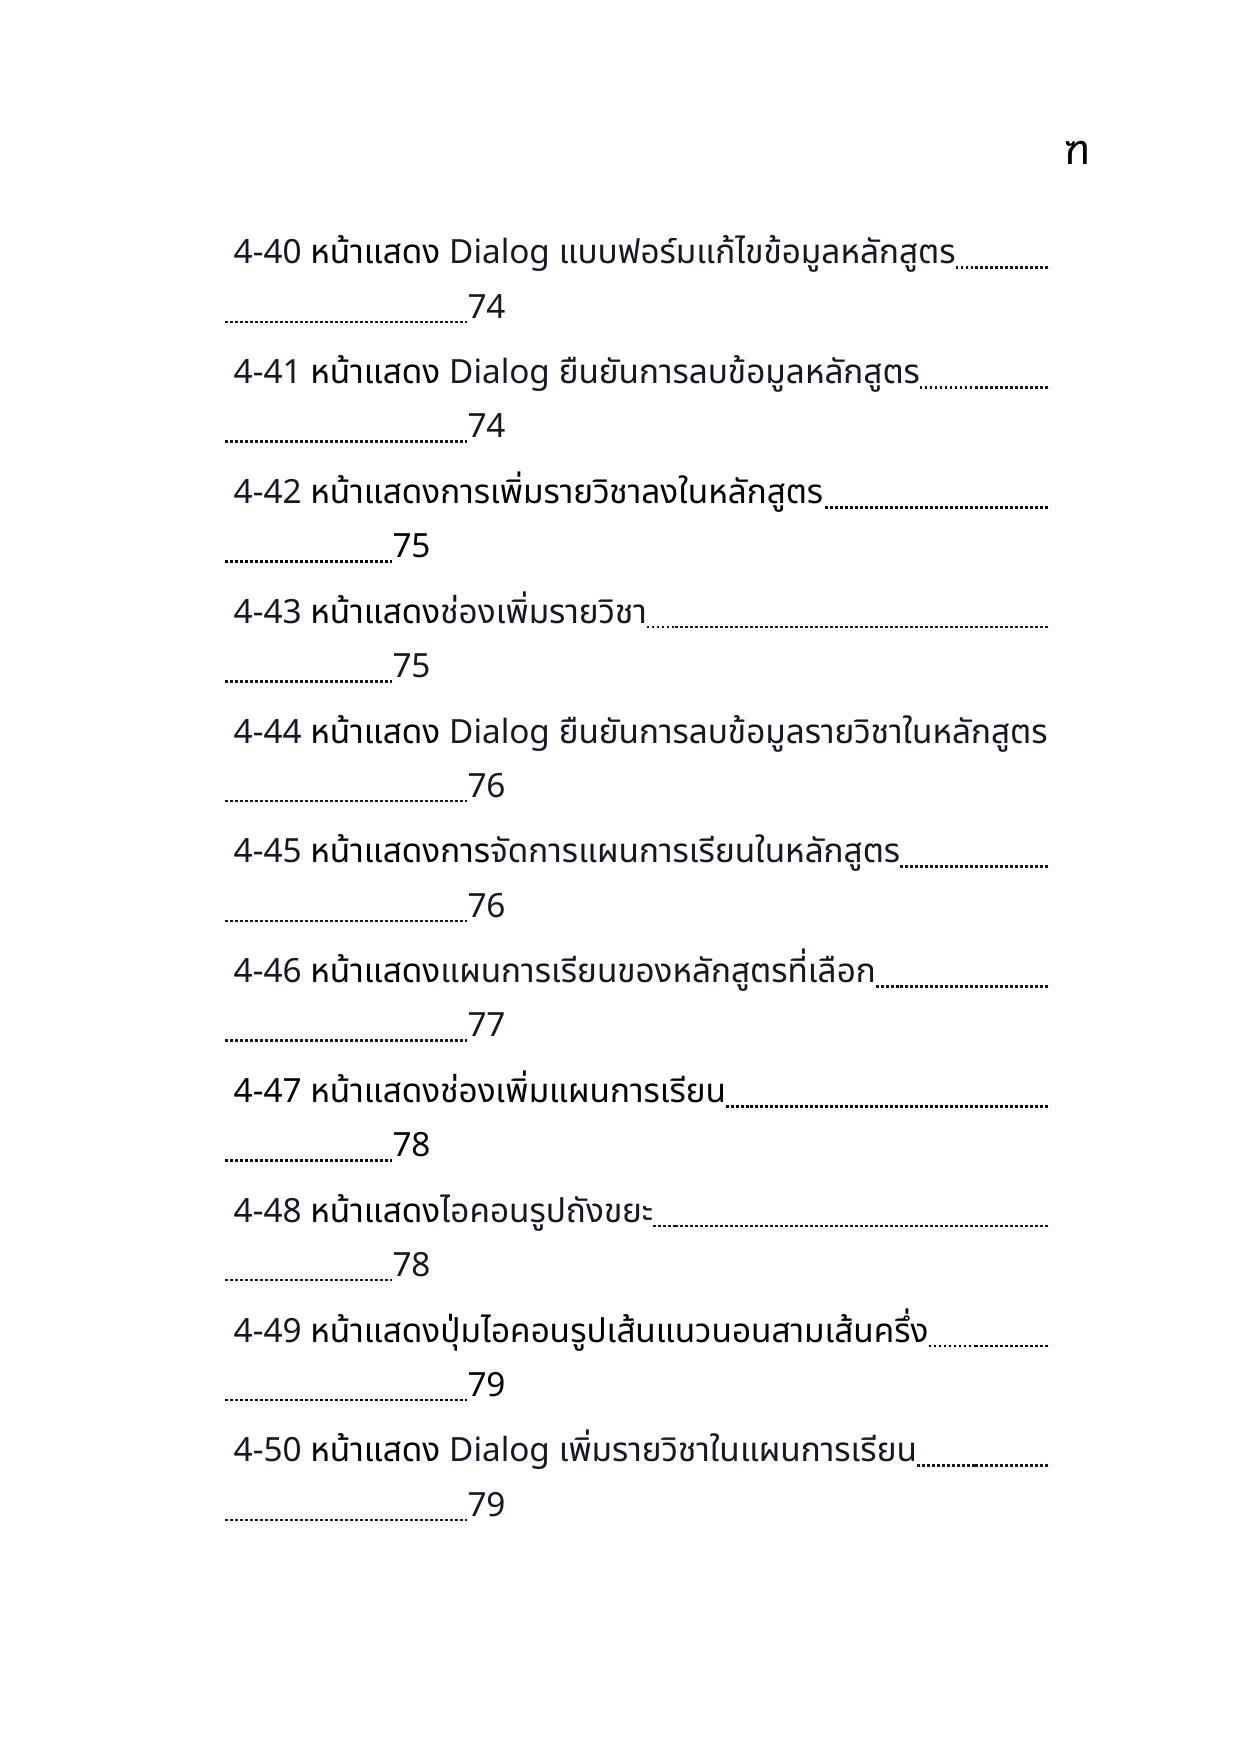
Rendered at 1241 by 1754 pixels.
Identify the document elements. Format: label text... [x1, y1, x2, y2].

text 4-41 หน้าแสดง Dialog ยืนยันการลบข้อมูลหลักสูตร 74 [225, 348, 1090, 448]
text 4-50 หน้าแสดง Dialog เพิ่มรายวิชาในแผนการเรียน 79 [225, 1426, 1090, 1526]
text 4-42 หน้าแสดงการเพิ่มรายวิชาลงในหลักสูตร 75 [225, 468, 1090, 567]
text 4-48 หน้าแสดงไอคอนรูปถังขยะ 78 [225, 1187, 1090, 1286]
text 4-46 หน้าแสดงแผนการเรียนของหลักสูตรที่เลือก 77 [225, 947, 1090, 1047]
text 4-49 หน้าแสดงปุ่มไอคอนรูปเส้นแนวนอนสามเส้นครึ่ง 79 [225, 1306, 1090, 1406]
text 4-45 หน้าแสดงการจัดการแผนการเรียนในหลักสูตร 76 [225, 827, 1090, 927]
text 4-40 หน้าแสดง Dialog แบบฟอร์มแก้ไขข้อมูลหลักสูตร 74 [225, 228, 1090, 328]
text 4-44 หน้าแสดง Dialog ยืนยันการลบข้อมูลรายวิชาในหลักสูตร 76 [225, 707, 1090, 807]
text 4-43 หน้าแสดงช่องเพิ่มรายวิชา 75 [225, 588, 1090, 687]
text 4-47 หน้าแสดงช่องเพิ่มแผนการเรียน 78 [225, 1067, 1090, 1166]
